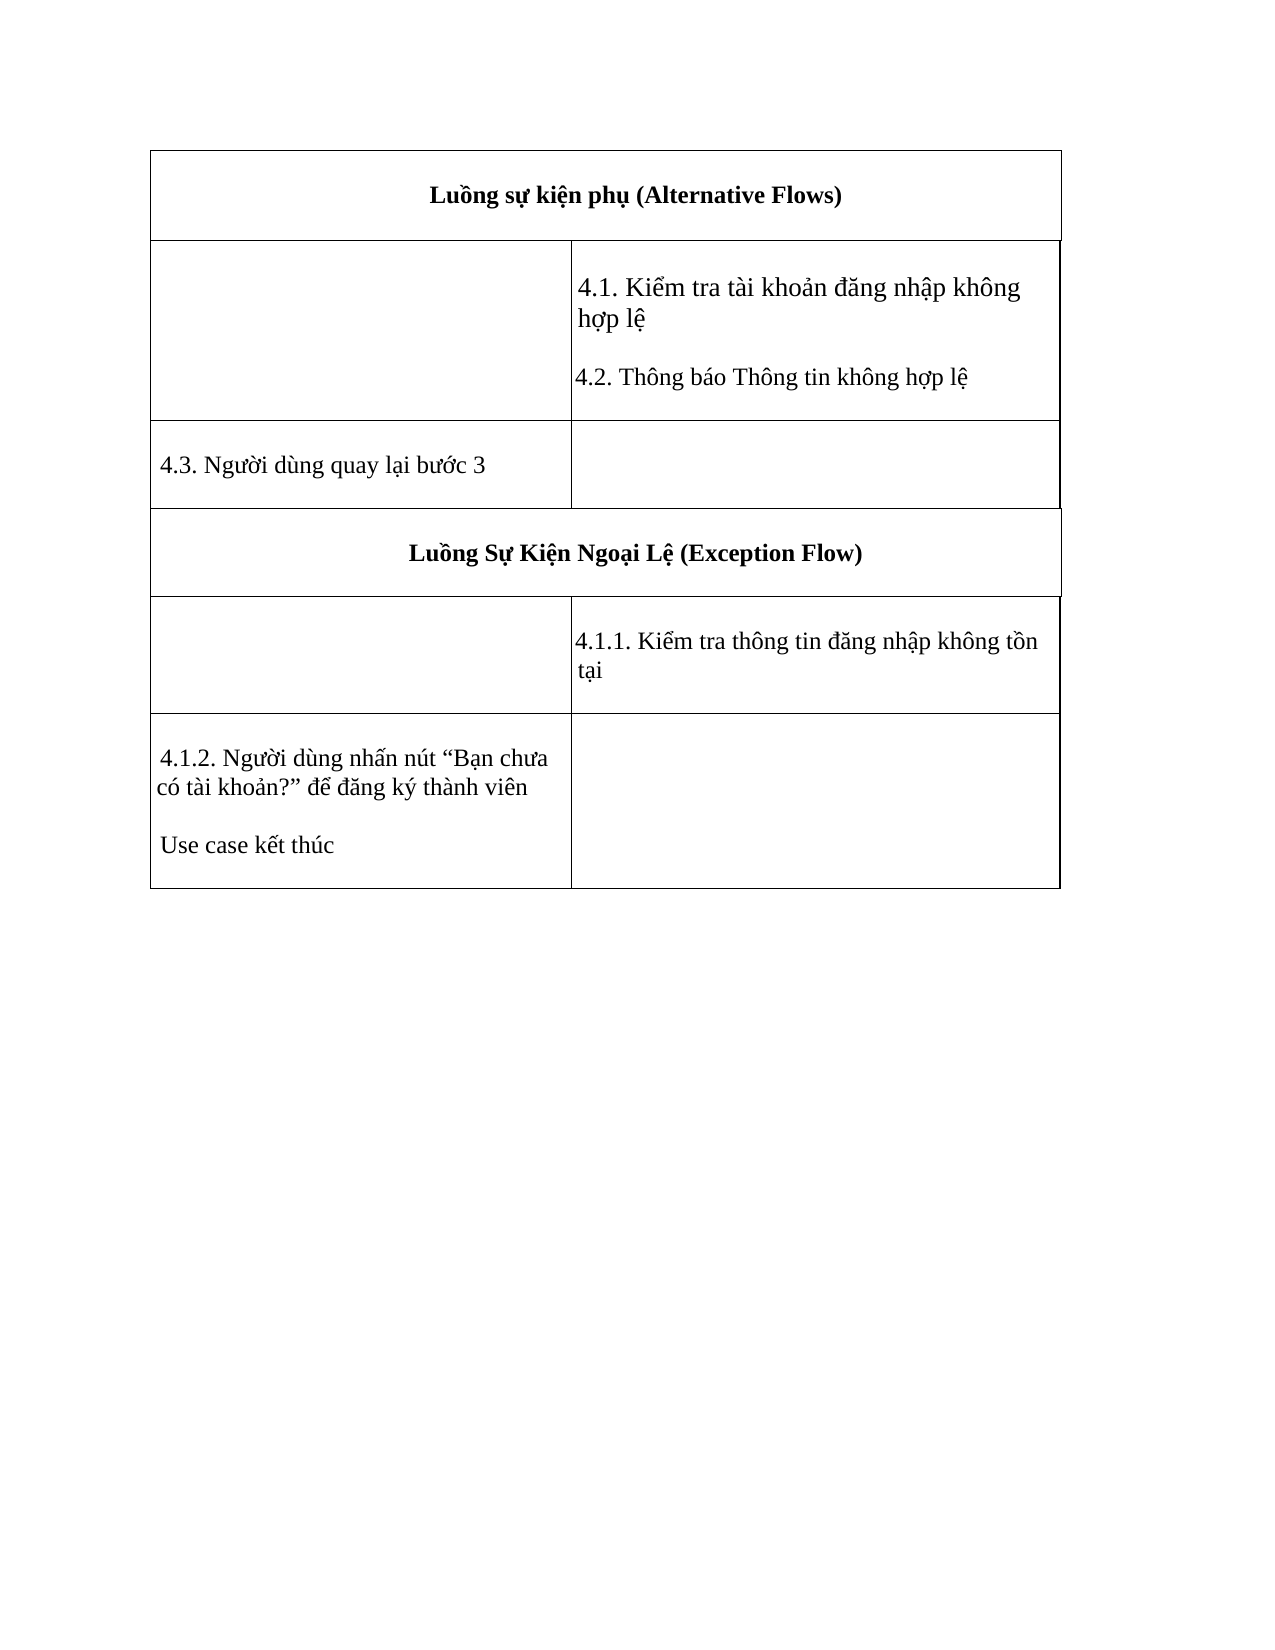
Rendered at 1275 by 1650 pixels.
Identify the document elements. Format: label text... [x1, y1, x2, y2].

table_cell [572, 421, 1059, 508]
table_cell Luồng Sự Kiện Ngoại Lệ (Exception Flow) [151, 509, 1061, 596]
table_cell 4.3. Người dùng quay lại bước 3 [151, 421, 571, 508]
table_cell Luồng sự kiện phụ (Alternative Flows) [151, 151, 1061, 240]
table_cell 4.1.2. Người dùng nhấn nút “Bạn chưa có tài khoản?” để đăng ký thành viên Use case kết thúc [151, 714, 571, 888]
table_cell 4.1.1. Kiểm tra thông tin đăng nhập không tồn tại [572, 597, 1059, 713]
table_cell 4.1. Kiểm tra tài khoản đăng nhập không hợp lệ 4.2. Thông báo Thông tin không hợp lệ [572, 241, 1059, 420]
table_cell [151, 597, 571, 713]
table_cell [151, 241, 571, 420]
table_cell [572, 714, 1059, 888]
